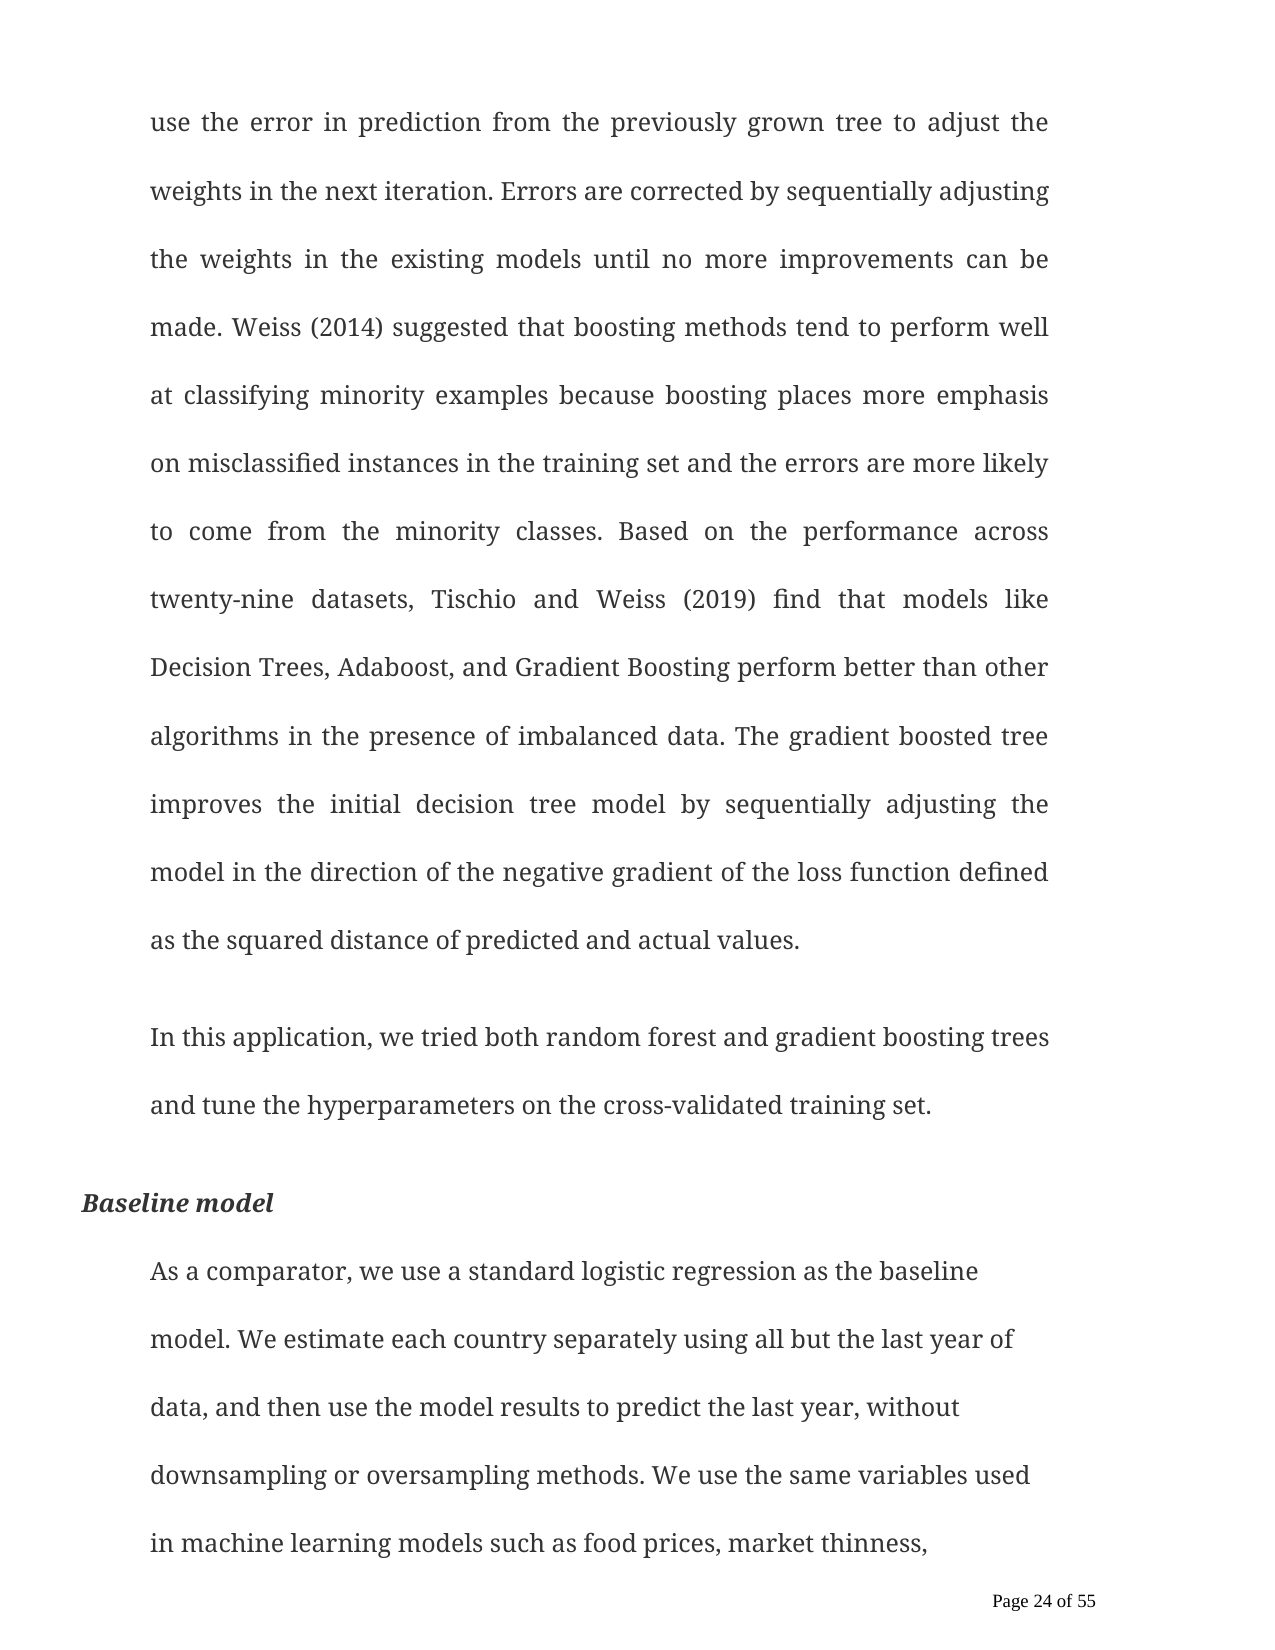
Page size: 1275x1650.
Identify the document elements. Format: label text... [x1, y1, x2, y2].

text In this application, we tried both random forest and gradient boosting trees and tune the hyperparameters on the cross-validated training set. [150, 1020, 1050, 1122]
text Baseline model [75, 1185, 1050, 1219]
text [150, 1253, 1050, 1560]
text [150, 105, 1050, 957]
